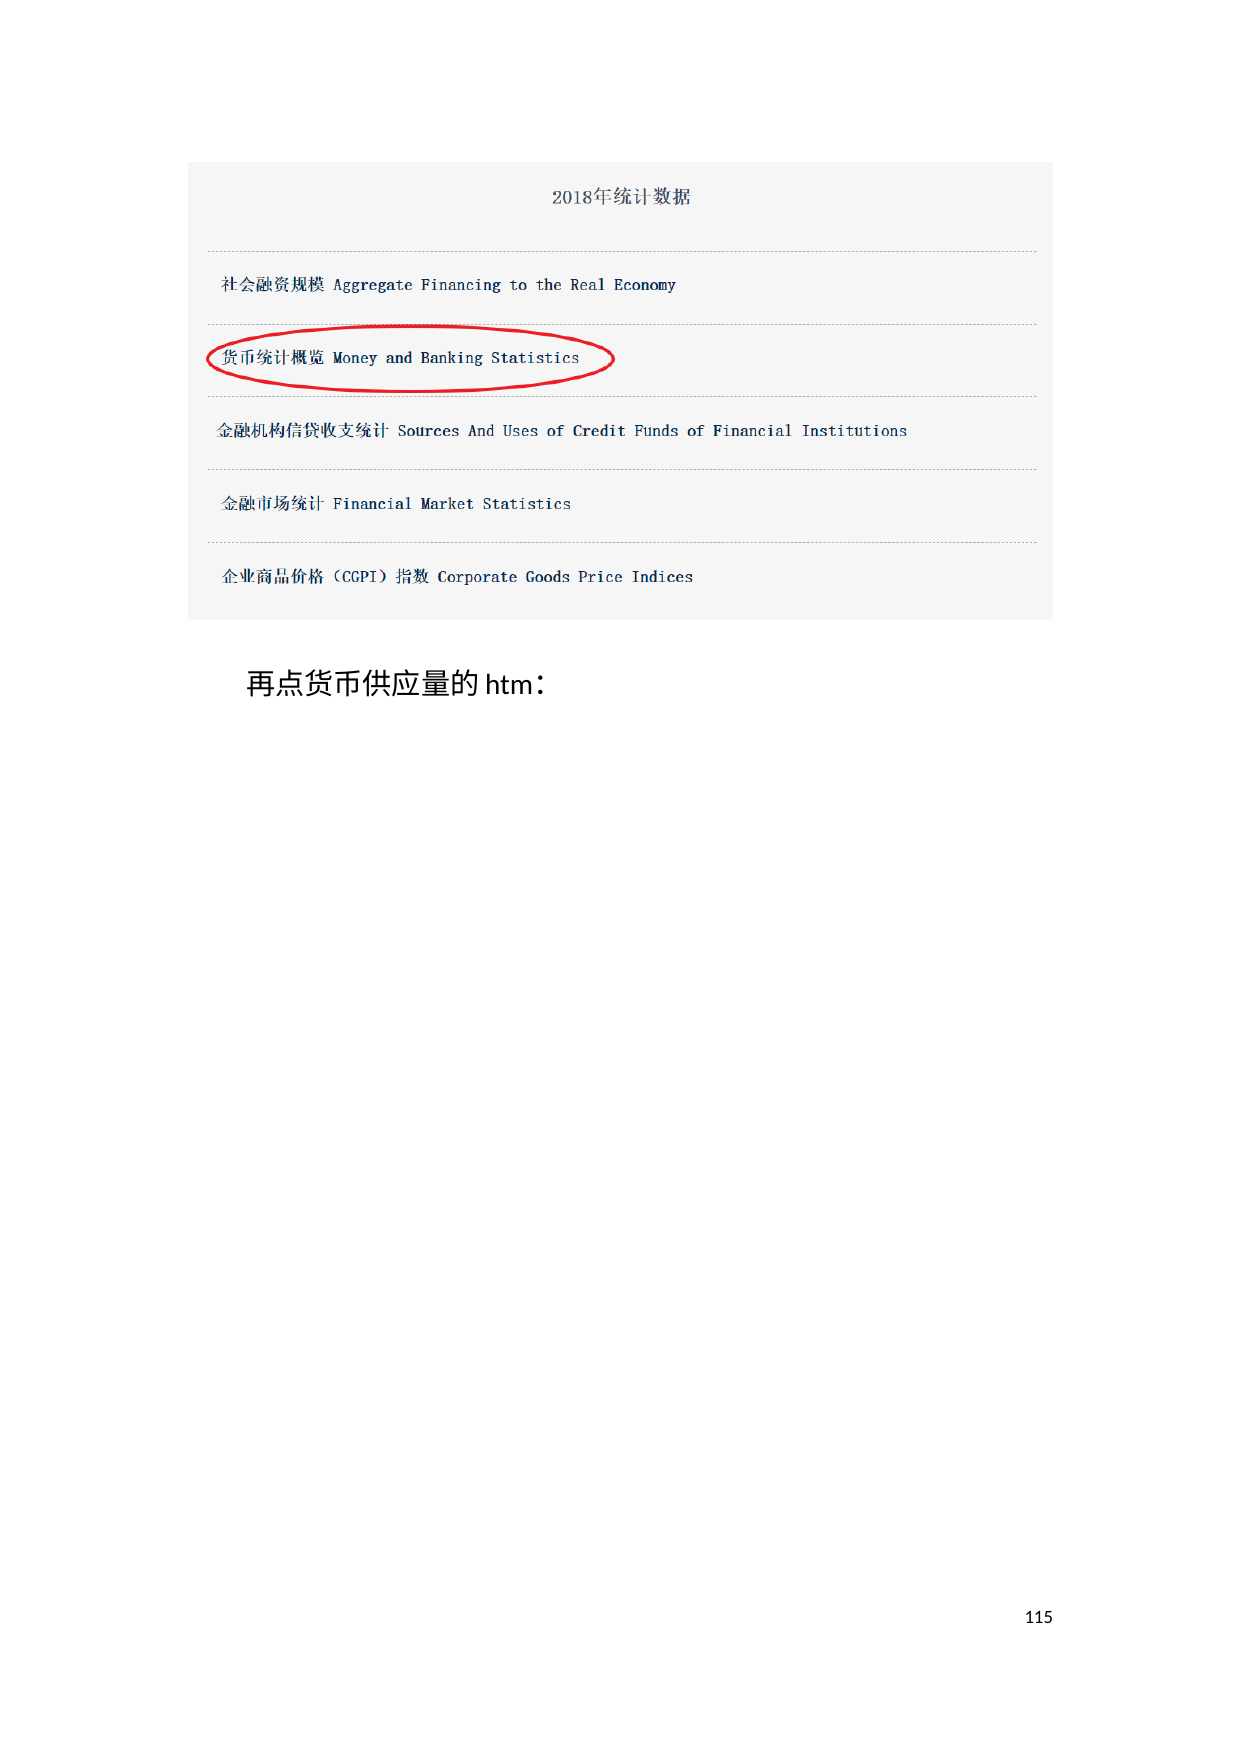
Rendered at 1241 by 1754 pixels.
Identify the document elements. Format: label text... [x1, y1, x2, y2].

picture [187, 162, 1053, 620]
text 再点货币供应量的htm： [187, 649, 1053, 714]
